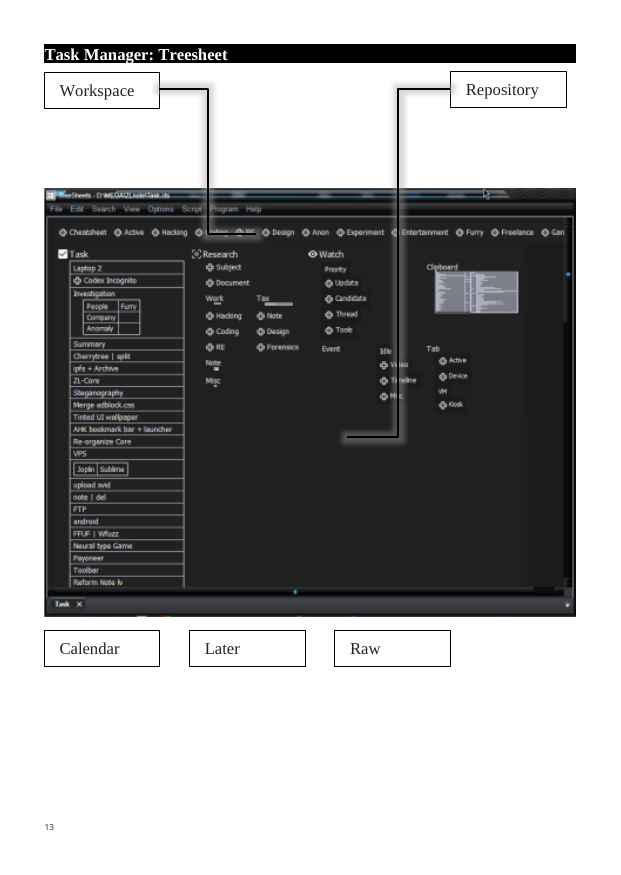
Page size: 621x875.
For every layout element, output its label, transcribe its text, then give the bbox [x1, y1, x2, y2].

subtitle Task Manager: Treesheet [44, 44, 576, 63]
picture [44, 188, 576, 617]
